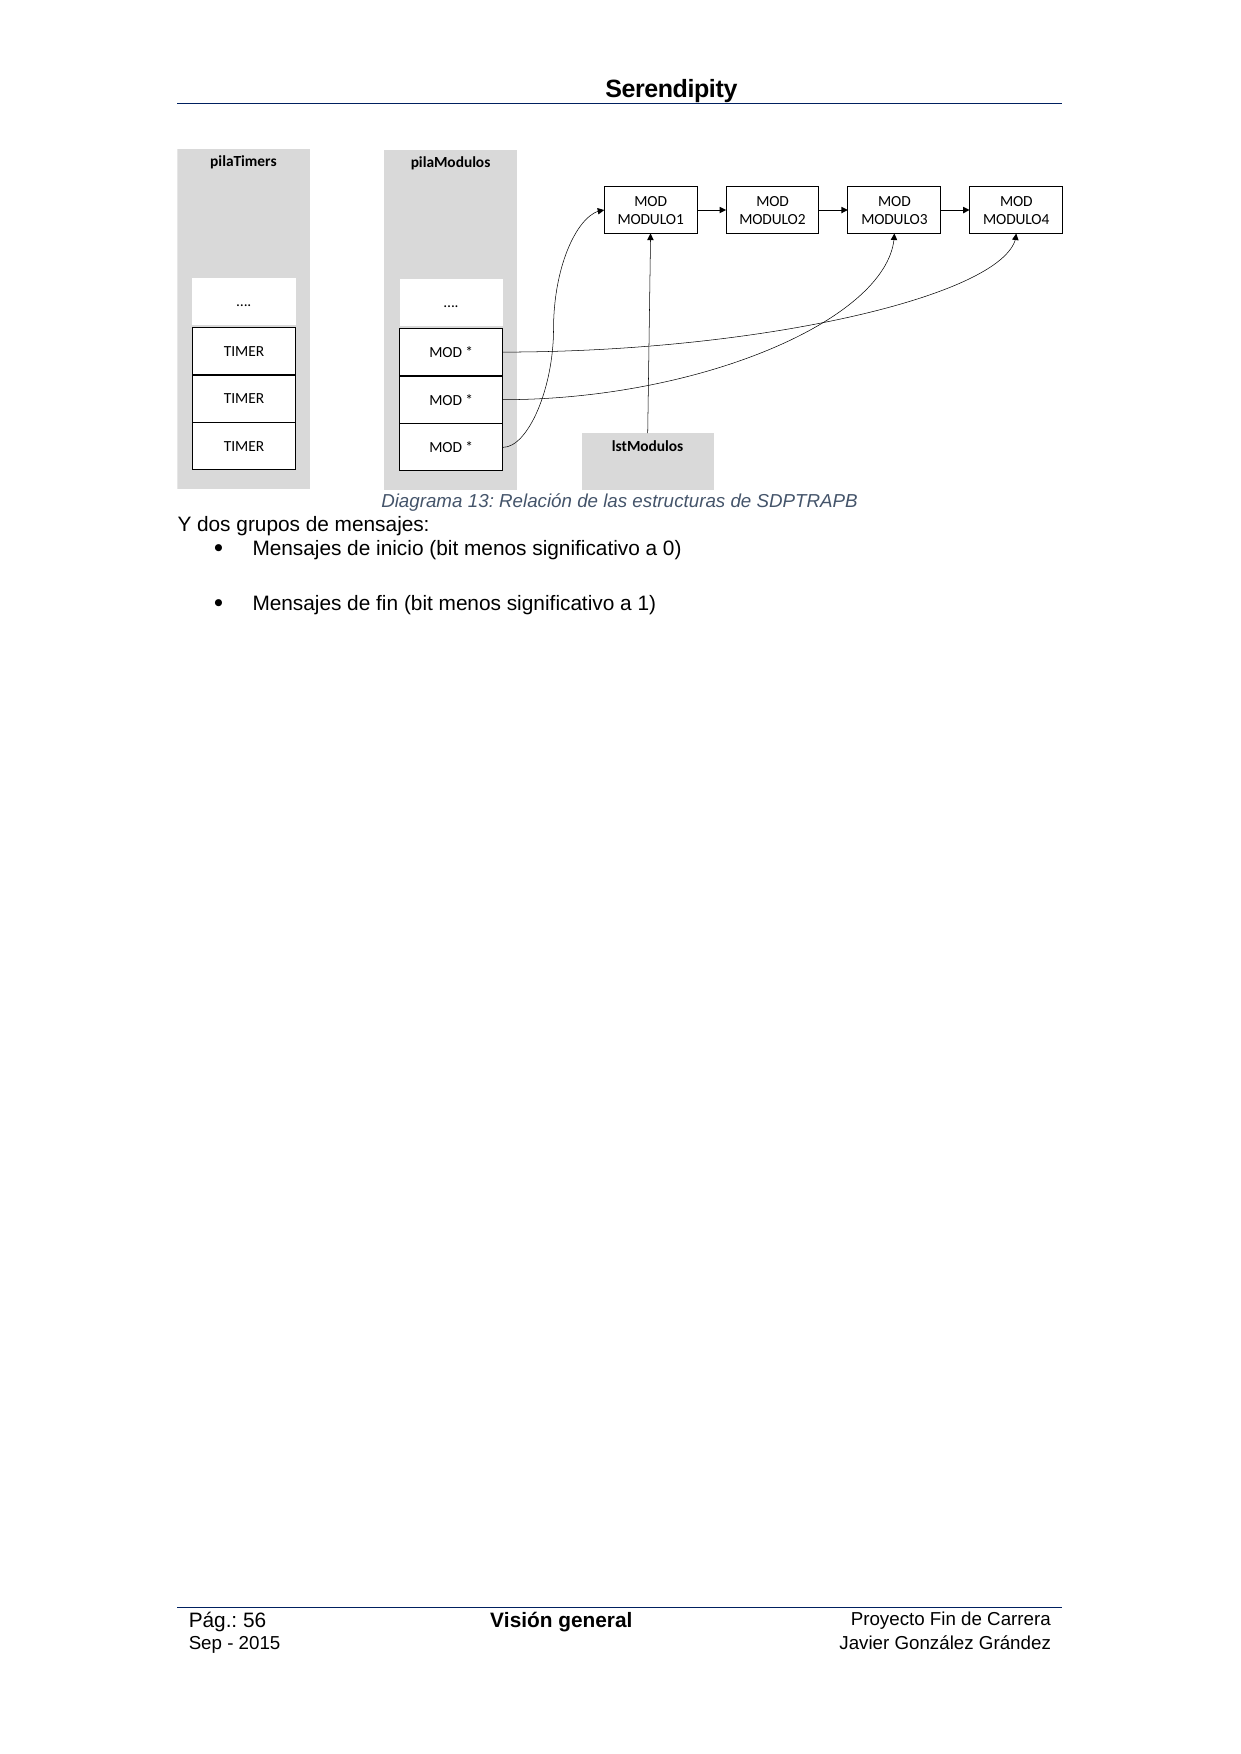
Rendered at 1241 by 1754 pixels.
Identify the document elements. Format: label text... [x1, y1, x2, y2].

list Mensajes de inicio (bit menos significativo a 0) [215, 535, 1063, 559]
text Diagrama 13: Relación de las estructuras de SDPTRAPB [177, 490, 1063, 511]
text Y dos grupos de mensajes: [177, 511, 1063, 535]
list Mensajes de fin (bit menos significativo a 1) [215, 591, 1063, 614]
